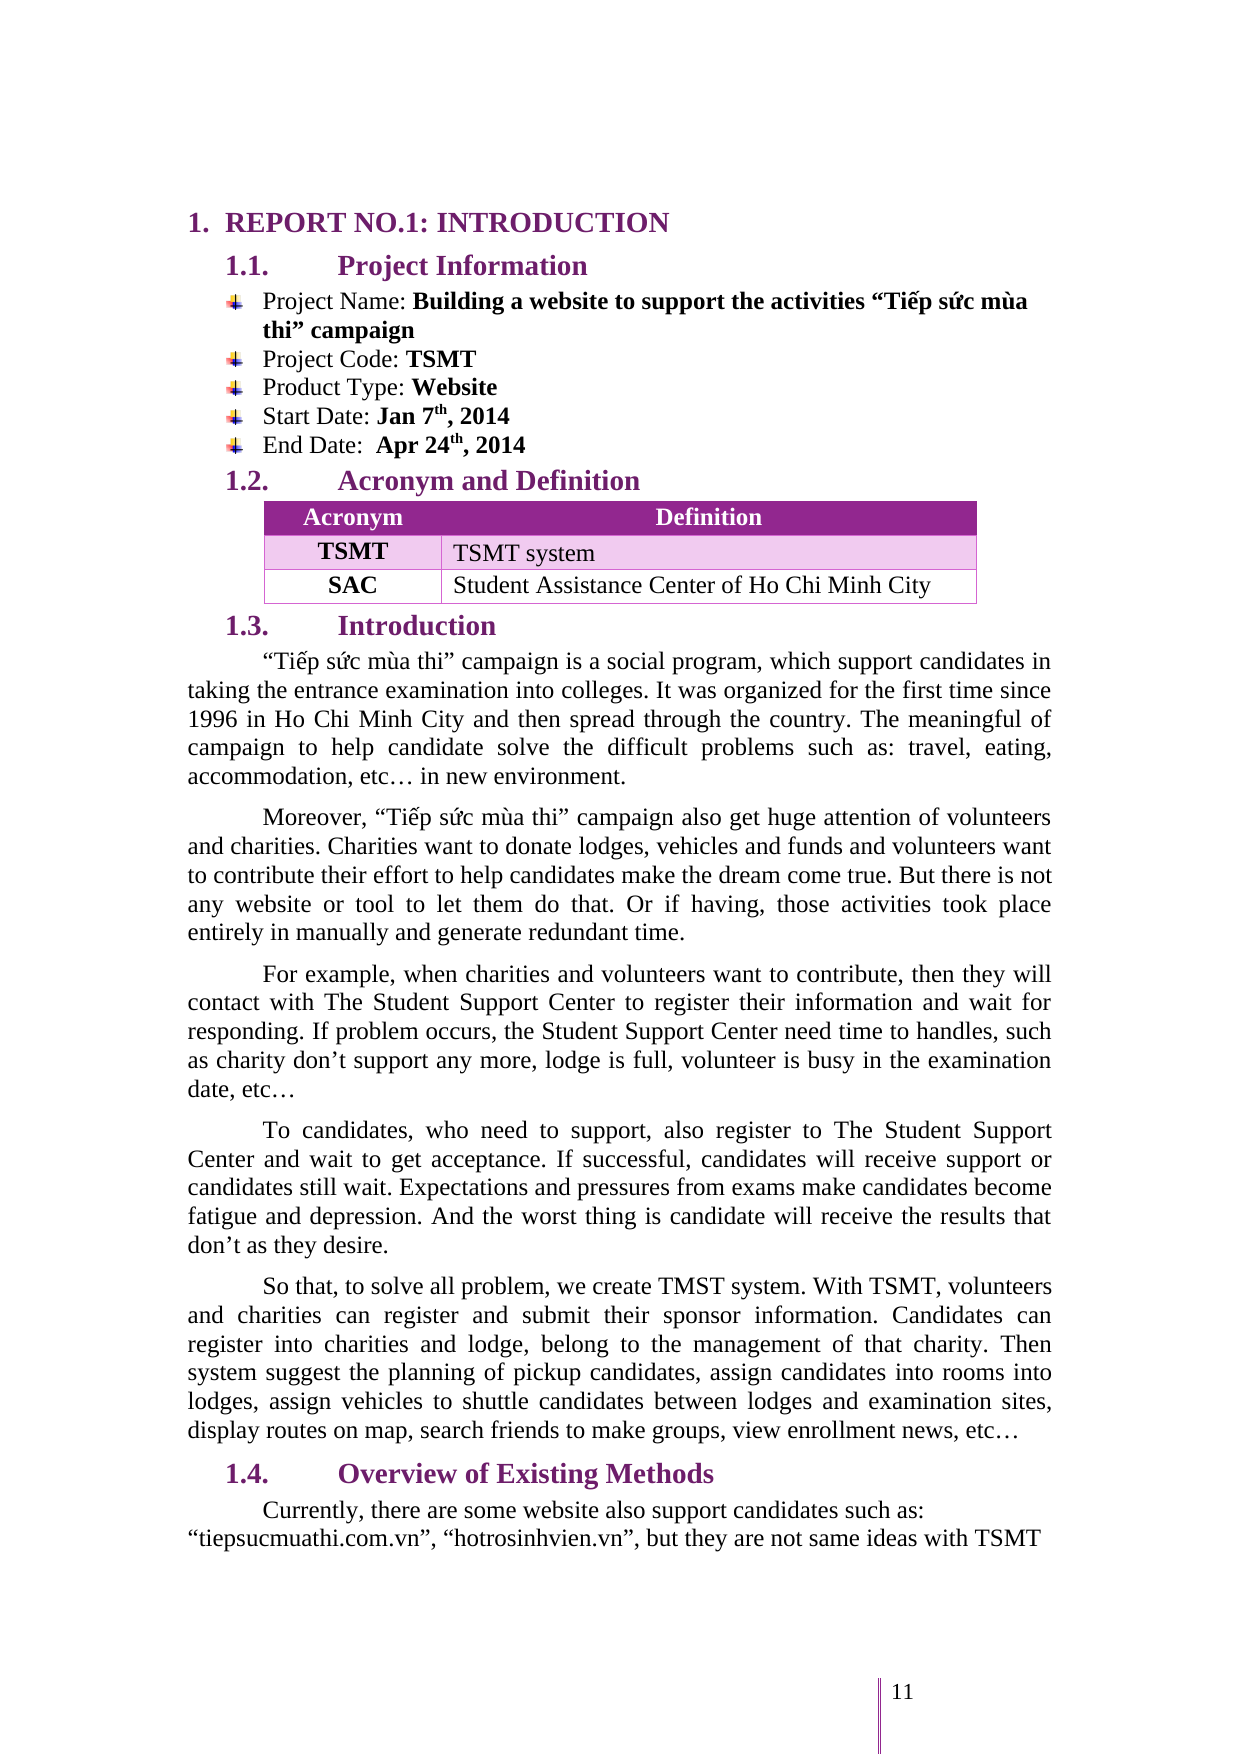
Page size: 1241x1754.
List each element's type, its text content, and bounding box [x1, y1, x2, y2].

list Product Type: Website [225, 372, 1053, 401]
subtitle Acronym and Definition [225, 463, 1053, 496]
table_cell Student Assistance Center of Ho Chi Minh City [442, 570, 976, 602]
subtitle Introduction [225, 608, 1053, 641]
text For example, when charities and volunteers want to contribute, then they will contact with The Student Support Center to register their information and wait for responding. If problem occurs, the Student Support Center need time to handles, such as charity don’t support any more, lodge is full, volunteer is busy in the examination date, etc… [187, 959, 1053, 1102]
table_cell SAC [265, 570, 441, 602]
subtitle REPORT NO.1: INTRODUCTION [187, 205, 1053, 238]
picture [226, 436, 243, 454]
table_header Definition [442, 503, 976, 535]
picture [226, 379, 243, 396]
text “Tiếp sức mùa thi” campaign is a social program, which support candidates in taking the entrance examination into colleges. It was organized for the first time since 1996 in Ho Chi Minh City and then spread through the country. The meaningful of campaign to help candidate solve the difficult problems such as: travel, eating, accommodation, etc… in new environment. [187, 646, 1053, 790]
picture [226, 350, 243, 367]
list Project Code: TSMT [225, 344, 1053, 372]
list Start Date: Jan 7th, 2014 [225, 401, 1053, 430]
text To candidates, who need to support, also register to The Student Support Center and wait to get acceptance. If successful, candidates will receive support or candidates still wait. Expectations and pressures from exams make candidates become fatigue and depression. And the worst thing is candidate will receive the results that don’t as they desire. [187, 1115, 1053, 1259]
picture [226, 293, 243, 310]
subtitle Overview of Existing Methods [225, 1456, 1053, 1490]
list End Date: Apr 24th, 2014 [225, 430, 1053, 459]
text Currently, there are some website also support candidates such as: “tiepsucmuathi.com.vn”, “hotrosinhvien.vn”, but they are not same ideas with TSMT [187, 1495, 1053, 1552]
table_cell TSMT [265, 536, 441, 569]
list Project Name: Building a website to support the activities “Tiếp sức mùa thi” campaign [225, 286, 1053, 344]
text So that, to solve all problem, we create TMST system. With TSMT, volunteers and charities can register and submit their sponsor information. Candidates can register into charities and lodge, belong to the management of that charity. Then system suggest the planning of pickup candidates, assign candidates into rooms into lodges, assign vehicles to shuttle candidates between lodges and examination sites, display routes on map, search friends to make groups, view enrollment news, etc… [187, 1271, 1053, 1444]
text Moreover, “Tiếp sức mùa thi” campaign also get huge attention of volunteers and charities. Charities want to donate lodges, vehicles and funds and volunteers want to contribute their effort to help candidates make the dream come true. But there is not any website or tool to let them do that. Or if having, those activities took place entirely in manually and generate redundant time. [187, 802, 1053, 946]
table_cell TSMT system [442, 536, 976, 569]
table_header Acronym [265, 503, 441, 535]
picture [226, 408, 243, 425]
subtitle Project Information [225, 248, 1053, 281]
